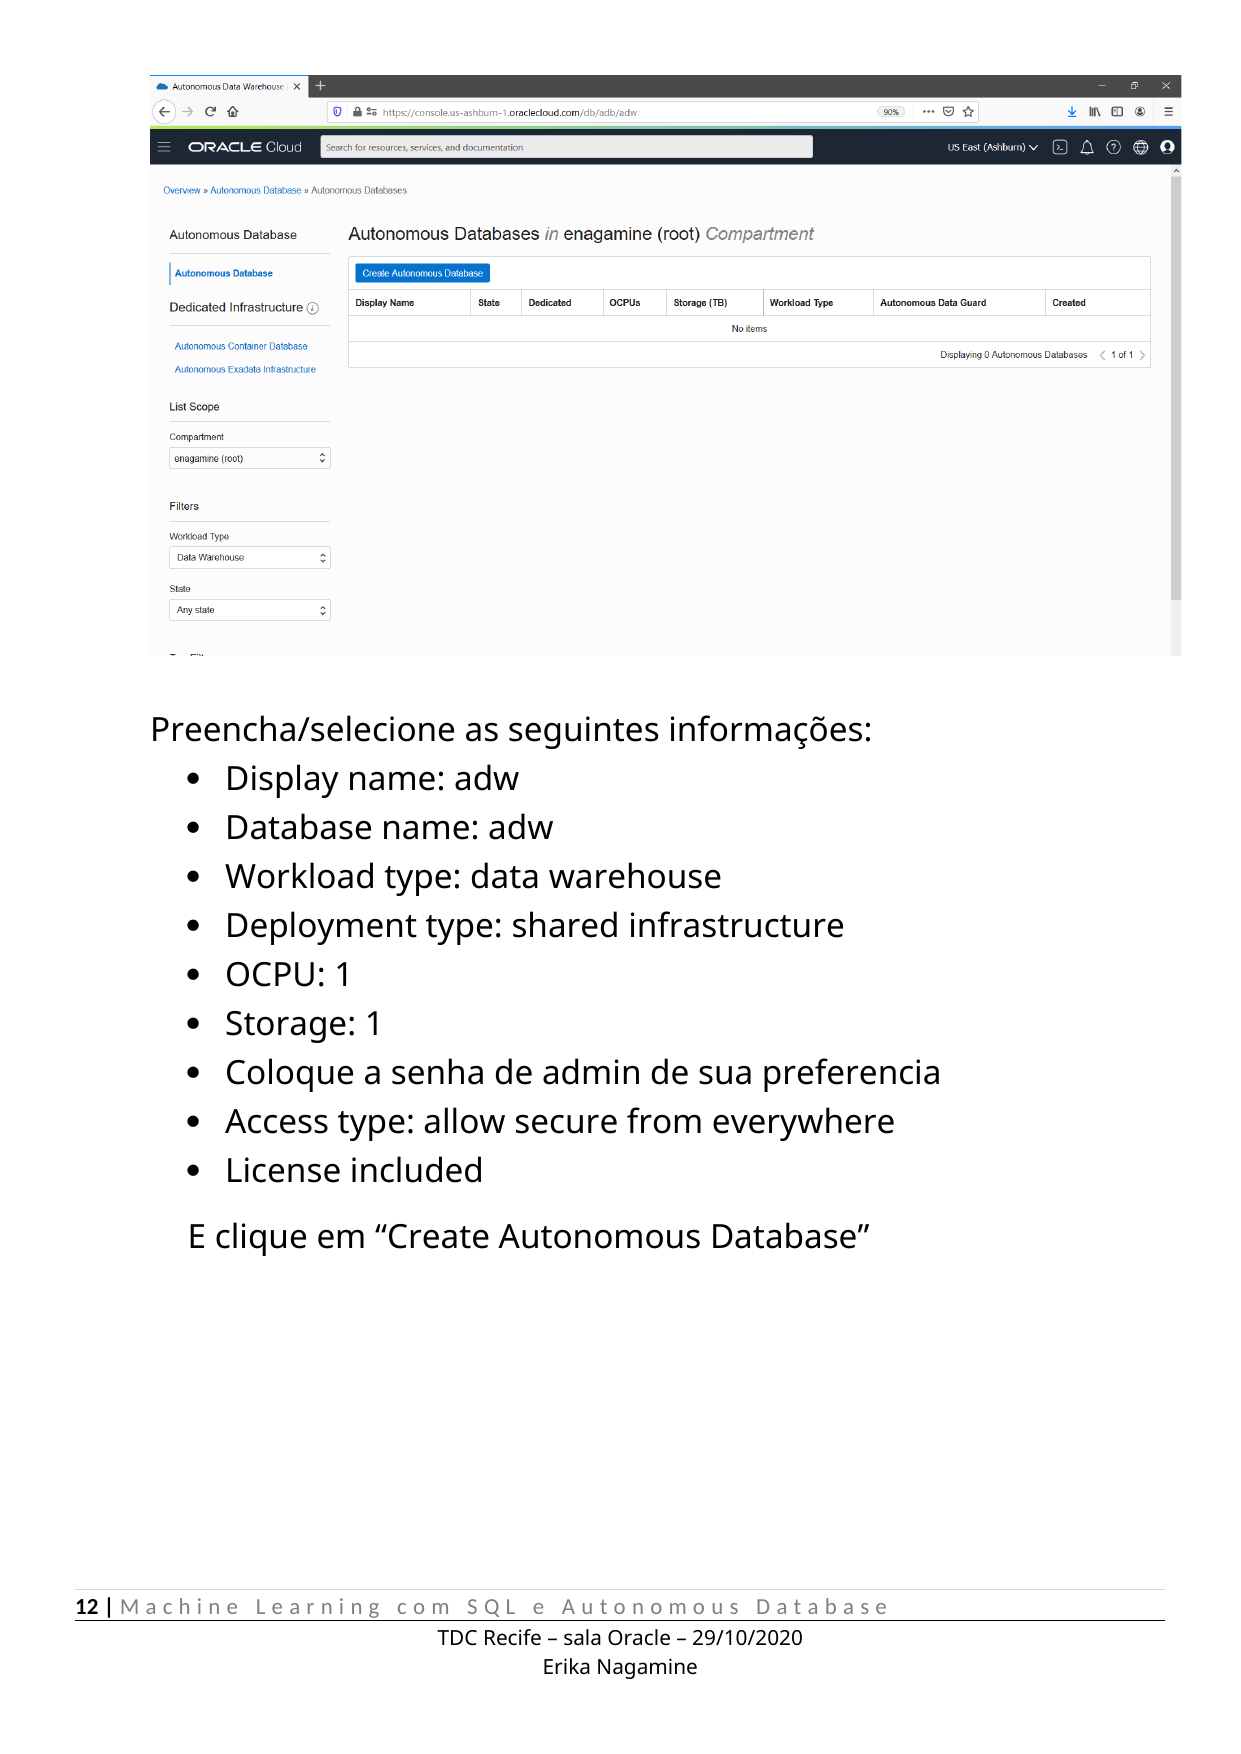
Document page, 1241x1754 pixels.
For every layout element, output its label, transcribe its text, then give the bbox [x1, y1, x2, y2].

list OCPU: 1 [187, 951, 1165, 996]
list Access type: allow secure from everywhere [187, 1098, 1165, 1143]
list Storage: 1 [187, 1000, 1165, 1045]
list Database name: adw [187, 804, 1165, 849]
list License included [187, 1147, 1165, 1192]
list Deployment type: shared infrastructure [187, 902, 1165, 947]
list Coloque a senha de admin de sua preferencia [187, 1049, 1165, 1094]
picture [150, 75, 1182, 656]
list Display name: adw [187, 755, 1165, 801]
list Preencha/selecione as seguintes informações: [150, 706, 1165, 752]
list Workload type: data warehouse [187, 853, 1165, 898]
text E clique em “Create Autonomous Database” [187, 1212, 1165, 1258]
